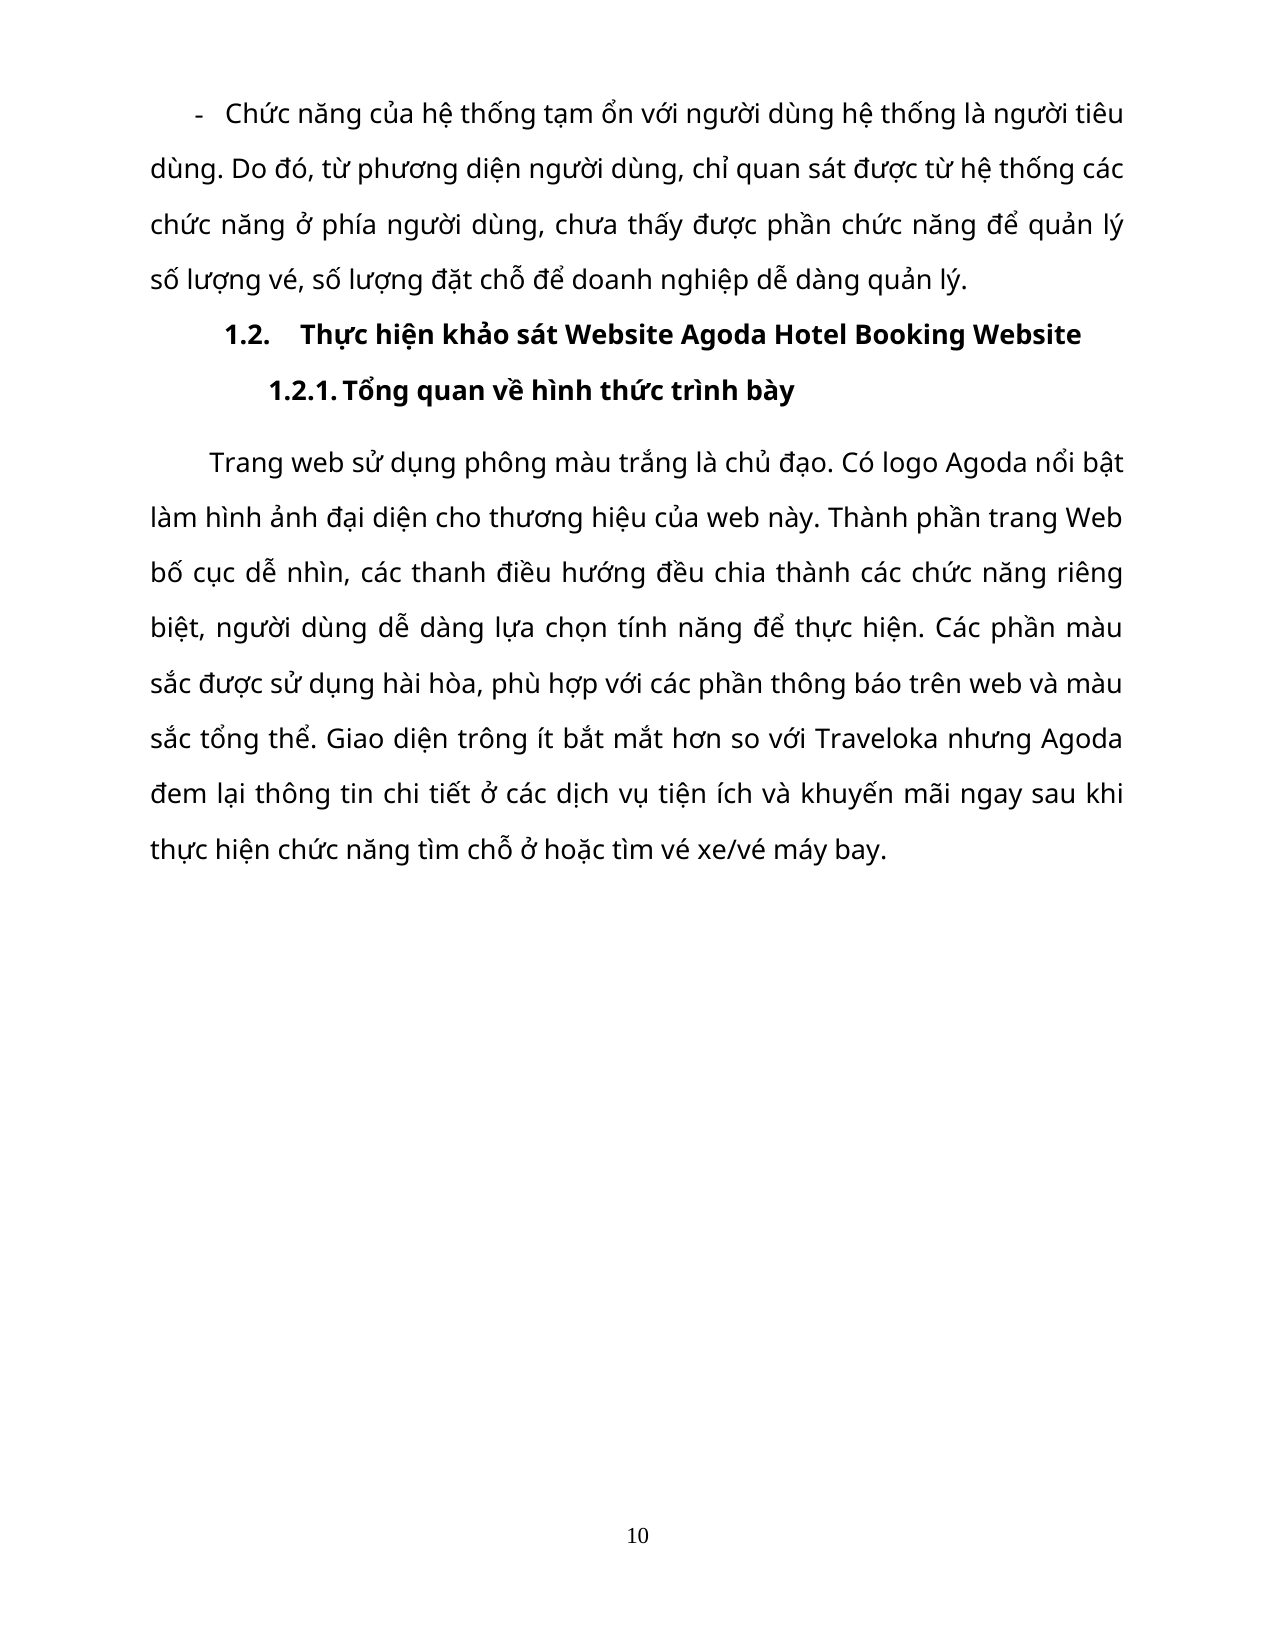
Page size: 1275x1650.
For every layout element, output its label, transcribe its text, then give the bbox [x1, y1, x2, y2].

list Thực hiện khảo sát Website Agoda Hotel Booking Website [194, 316, 1125, 353]
text Trang web sử dụng phông màu trắng là chủ đạo. Có logo Agoda nổi bật làm hình ảnh đại diện cho thương hiệu của web này. Thành phần trang Web bố cục dễ nhìn, các thanh điều hướng đều chia thành các chức năng riêng biệt, người dùng dễ dàng lựa chọn tính năng để thực hiện. Các phần màu sắc được sử dụng hài hòa, phù hợp với các phần thông báo trên web và màu sắc tổng thể. Giao diện trông ít bắt mắt hơn so với Traveloka nhưng Agoda đem lại thông tin chi tiết ở các dịch vụ tiện ích và khuyến mãi ngay sau khi thực hiện chức năng tìm chỗ ở hoặc tìm vé xe/vé máy bay. [150, 443, 1125, 867]
list Tổng quan về hình thức trình bày [268, 371, 1125, 408]
list Chức năng của hệ thống tạm ổn với người dùng hệ thống là người tiêu dùng. Do đó, từ phương diện người dùng, chỉ quan sát được từ hệ thống các chức năng ở phía người dùng, chưa thấy được phần chức năng để quản lý số lượng vé, số lượng đặt chỗ để doanh nghiệp dễ dàng quản lý. [150, 94, 1125, 297]
